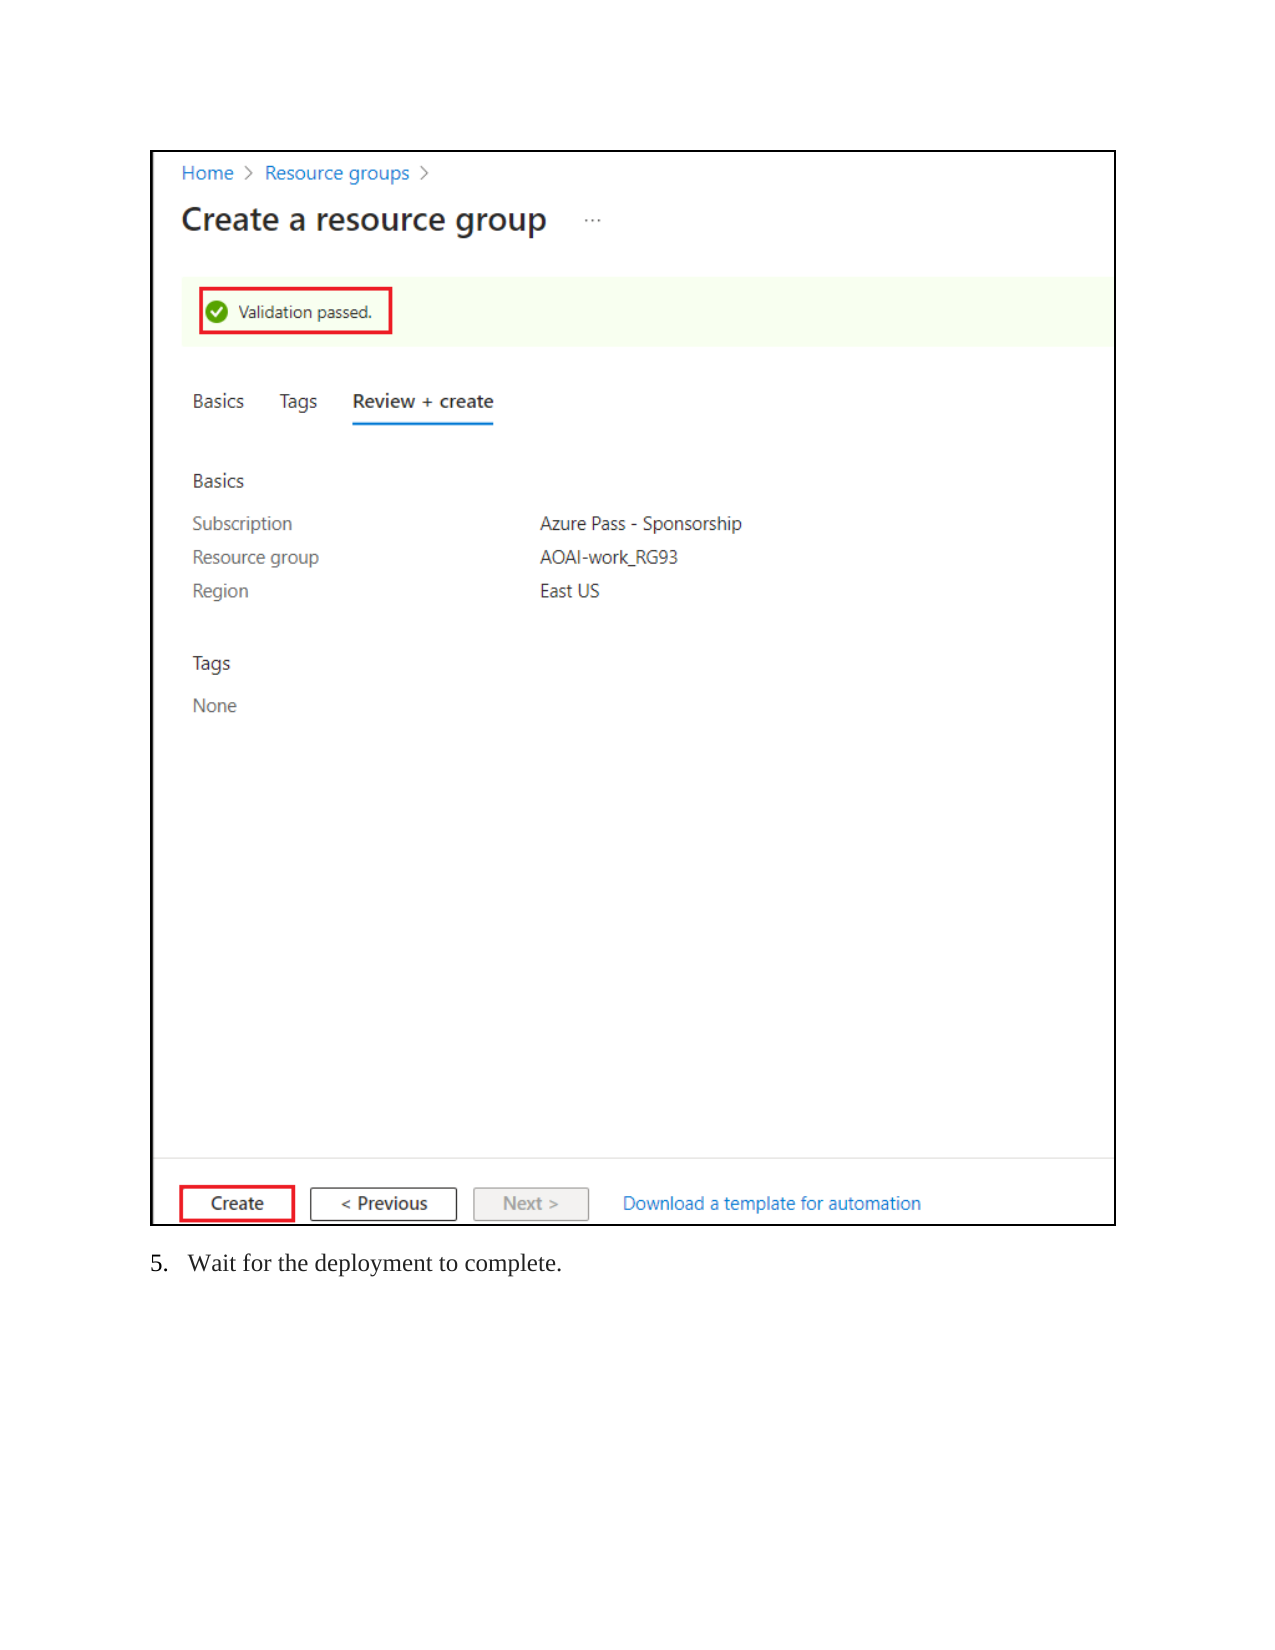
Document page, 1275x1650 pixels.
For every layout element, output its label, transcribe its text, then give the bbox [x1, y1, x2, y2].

list Wait for the deployment to complete. [150, 1248, 1125, 1277]
picture [152, 152, 1114, 1224]
